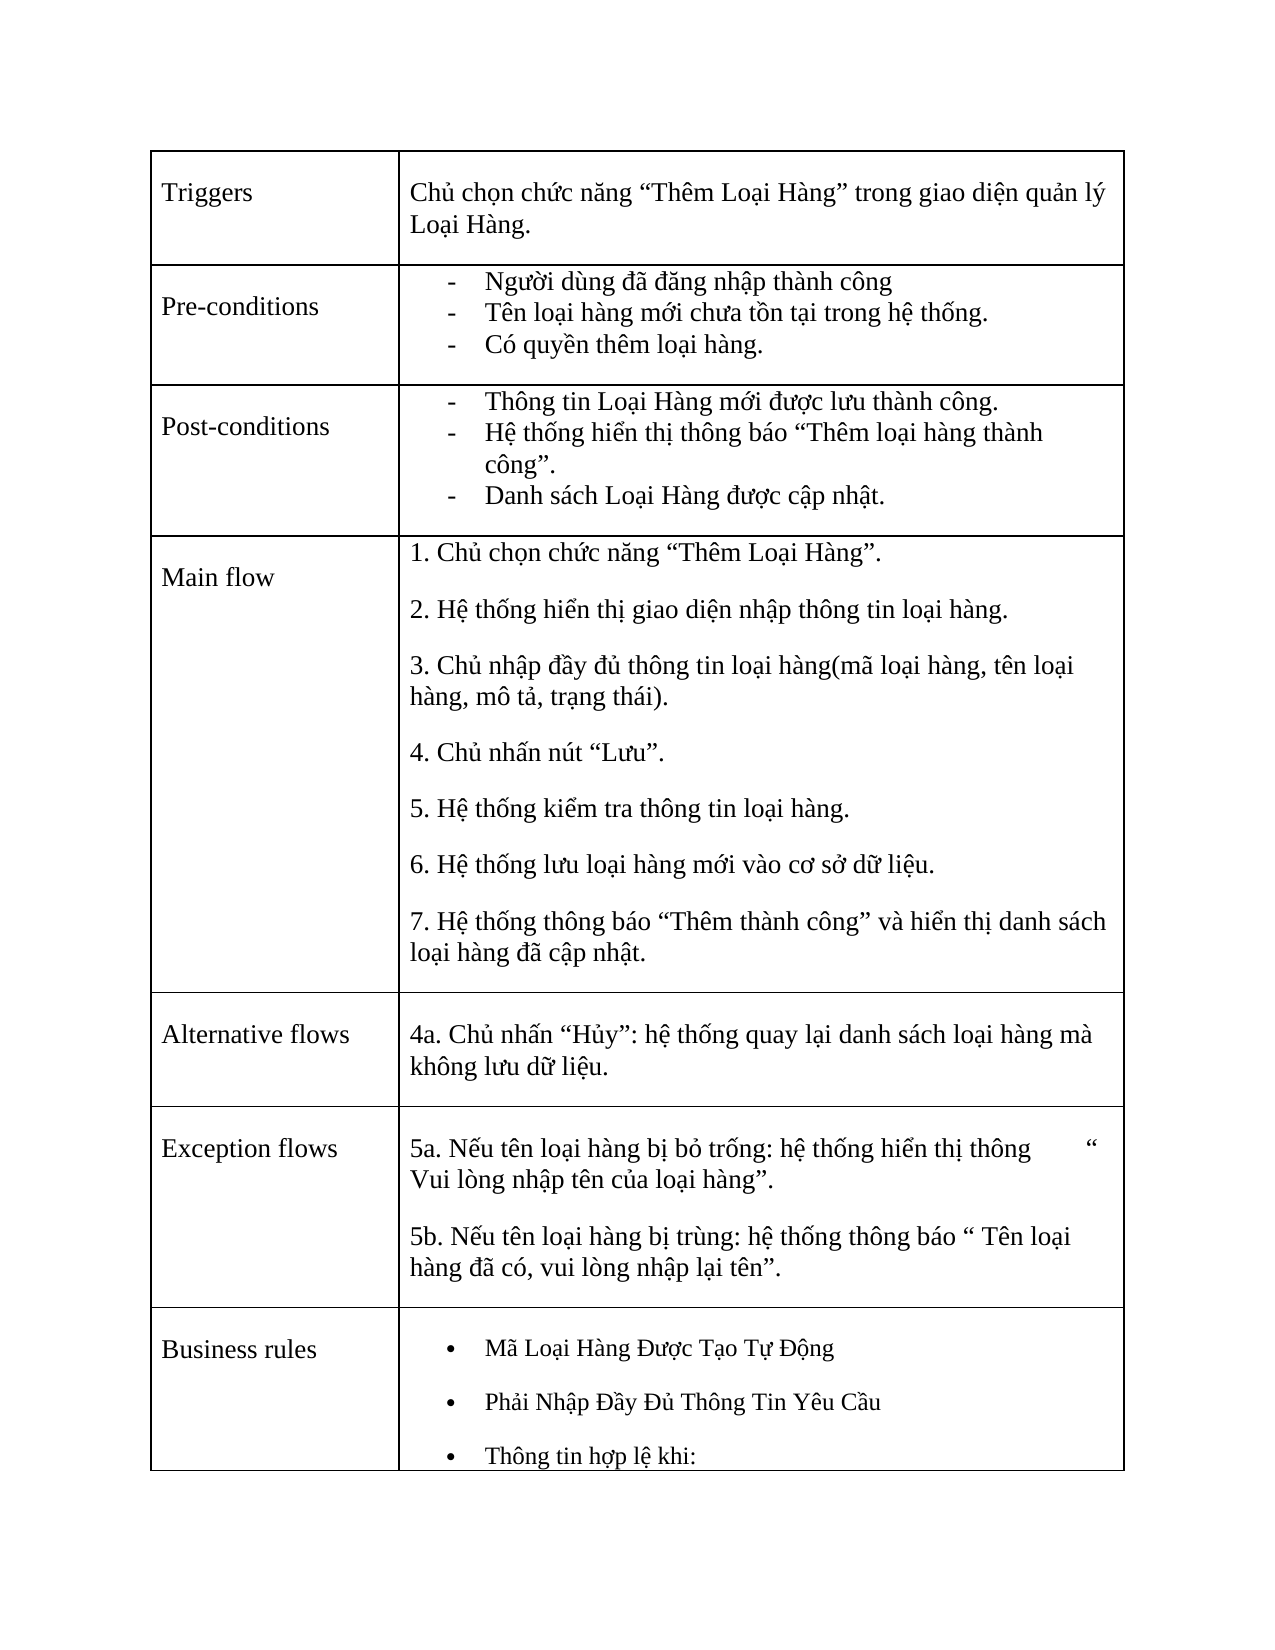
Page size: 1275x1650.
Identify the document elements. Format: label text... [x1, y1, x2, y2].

table_cell Người dùng đã đăng nhập thành công Tên loại hàng mới chưa tồn tại trong hệ thống. Có quyền thêm loại hàng. [400, 266, 1123, 384]
table_cell Thông tin Loại Hàng mới được lưu thành công. Hệ thống hiển thị thông báo “Thêm loại hàng thành công”. Danh sách Loại Hàng được cập nhật. [400, 386, 1123, 535]
table_cell Triggers [152, 152, 398, 264]
table_cell Business rules [152, 1308, 398, 1470]
table_cell Post-conditions [152, 386, 398, 535]
table_cell Pre-conditions [152, 266, 398, 384]
table_cell 4a. Chủ nhấn “Hủy”: hệ thống quay lại danh sách loại hàng mà không lưu dữ liệu. [400, 993, 1123, 1106]
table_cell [400, 1308, 1123, 1470]
table_cell 5a. Nếu tên loại hàng bị bỏ trống: hệ thống hiển thị thông “ Vui lòng nhập tên của loại hàng”. 5b. Nếu tên loại hàng bị trùng: hệ thống thông báo “ Tên loại hàng đã có, vui lòng nhập lại tên”. [400, 1107, 1123, 1307]
table_cell Exception flows [152, 1107, 398, 1307]
table_cell Chủ chọn chức năng “Thêm Loại Hàng” trong giao diện quản lý Loại Hàng. [400, 152, 1123, 264]
table_cell 1. Chủ chọn chức năng “Thêm Loại Hàng”. 2. Hệ thống hiển thị giao diện nhập thông tin loại hàng. 3. Chủ nhập đầy đủ thông tin loại hàng(mã loại hàng, tên loại hàng, mô tả, trạng thái). 4. Chủ nhấn nút “Lưu”. 5. Hệ thống kiểm tra thông tin loại hàng. 6. Hệ thống lưu loại hàng mới vào cơ sở dữ liệu. 7. Hệ thống thông báo “Thêm thành công” và hiển thị danh sách loại hàng đã cập nhật. [400, 537, 1123, 992]
table_cell Alternative flows [152, 993, 398, 1106]
table_cell Main flow [152, 537, 398, 992]
